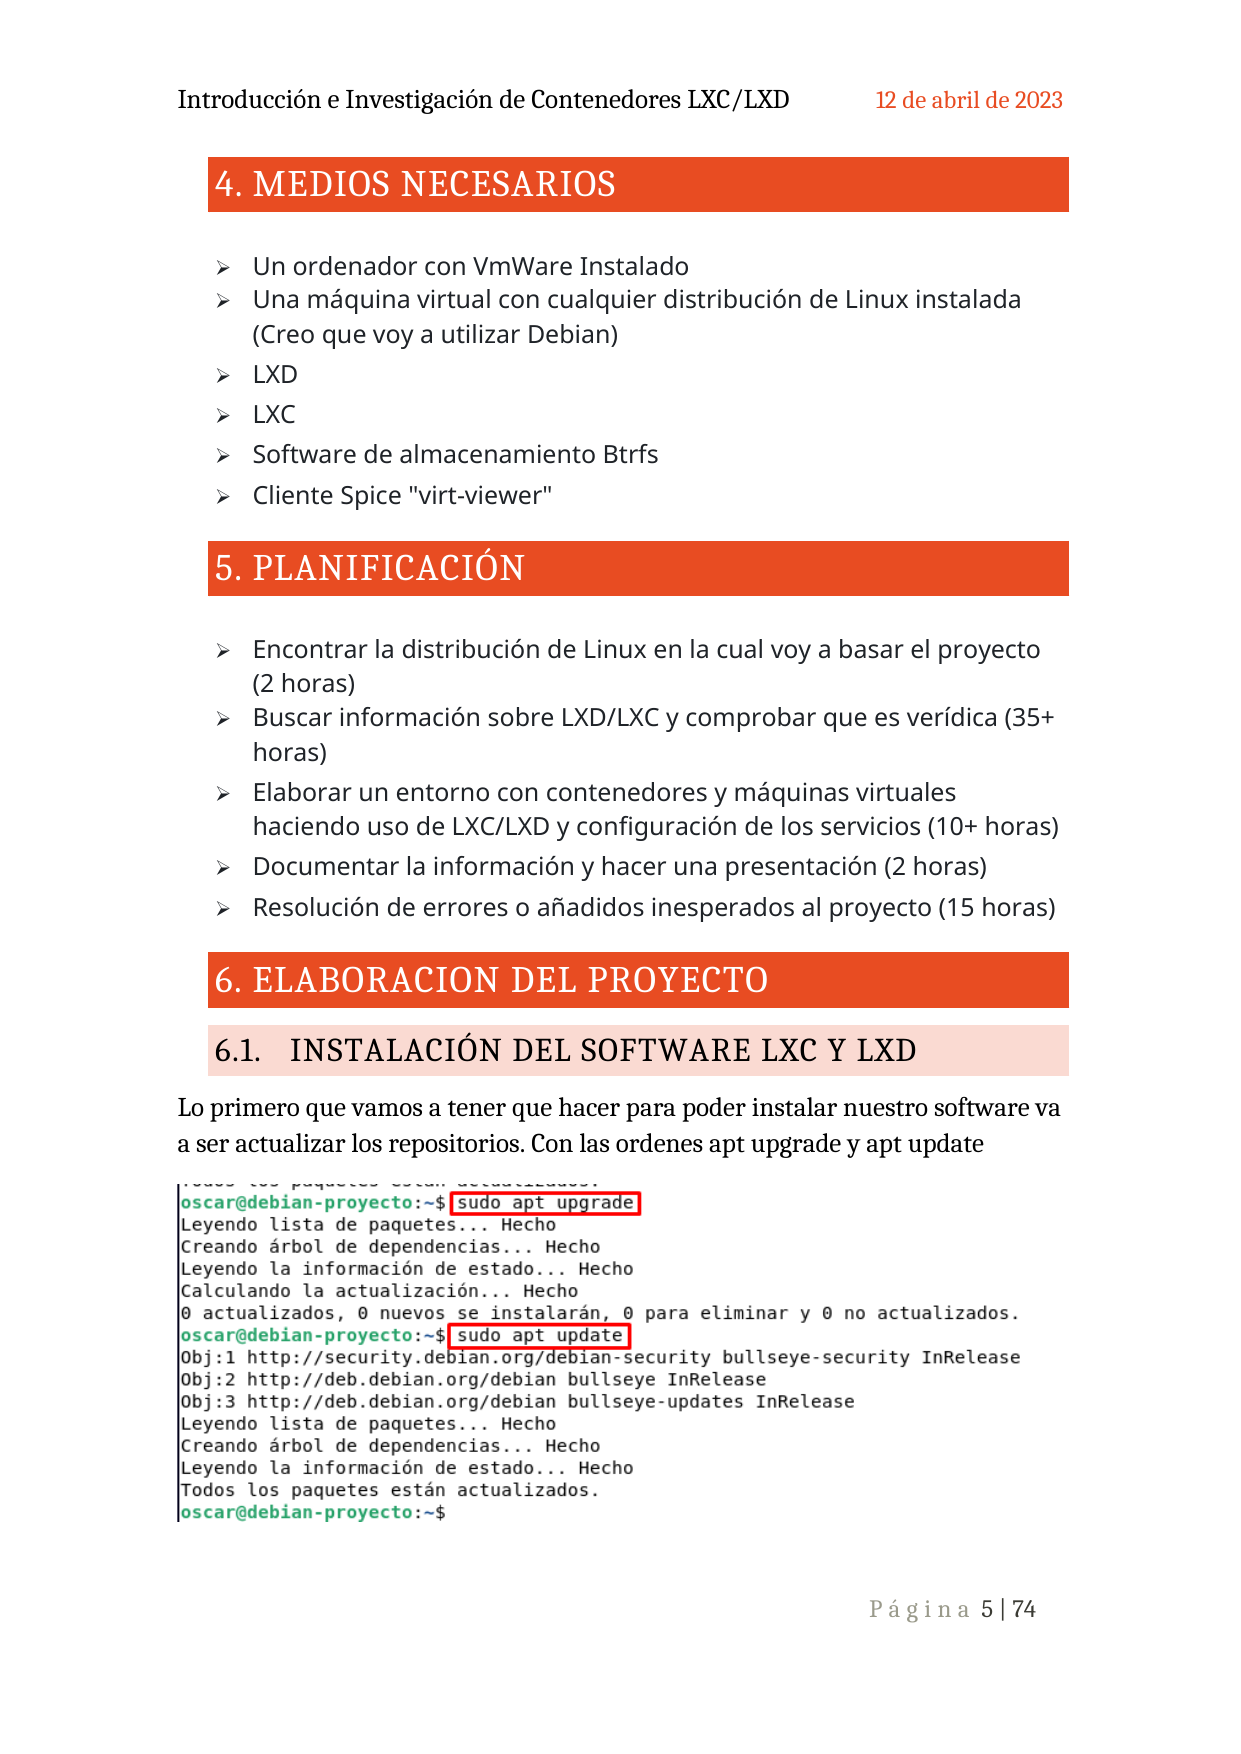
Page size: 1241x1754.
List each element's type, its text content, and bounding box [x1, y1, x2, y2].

list LXD [215, 357, 1063, 391]
list Software de almacenamiento Btrfs [215, 437, 1063, 471]
list Una máquina virtual con cualquier distribución de Linux instalada (Creo que voy a utilizar Debian) [215, 282, 1063, 350]
subtitle Instalación del software LXC y LXD [215, 1031, 1063, 1069]
list Cliente Spice "virt-viewer" [215, 477, 1063, 512]
subtitle Planificación [215, 547, 1063, 590]
list LXC [215, 397, 1063, 431]
list Buscar información sobre LXD/LXC y comprobar que es verídica (35+ horas) [215, 700, 1063, 768]
list Resolución de errores o añadidos inesperados al proyecto (15 horas) [215, 889, 1063, 923]
text Lo primero que vamos a tener que hacer para poder instalar nuestro software va a ser actualizar los repositorios. Con las ordenes apt upgrade y apt update [177, 1092, 1063, 1159]
list Un ordenador con VmWare Instalado [215, 248, 1063, 282]
picture [177, 1184, 1063, 1522]
subtitle Medios necesarios [215, 163, 1063, 206]
list Documentar la información y hacer una presentación (2 horas) [215, 849, 1063, 883]
list Elaborar un entorno con contenedores y máquinas virtuales haciendo uso de LXC/LXD y configuración de los servicios (10+ horas) [215, 774, 1063, 843]
list Encontrar la distribución de Linux en la cual voy a basar el proyecto (2 horas) [215, 632, 1063, 700]
subtitle Elaboracion del proyecto [215, 959, 1063, 1002]
